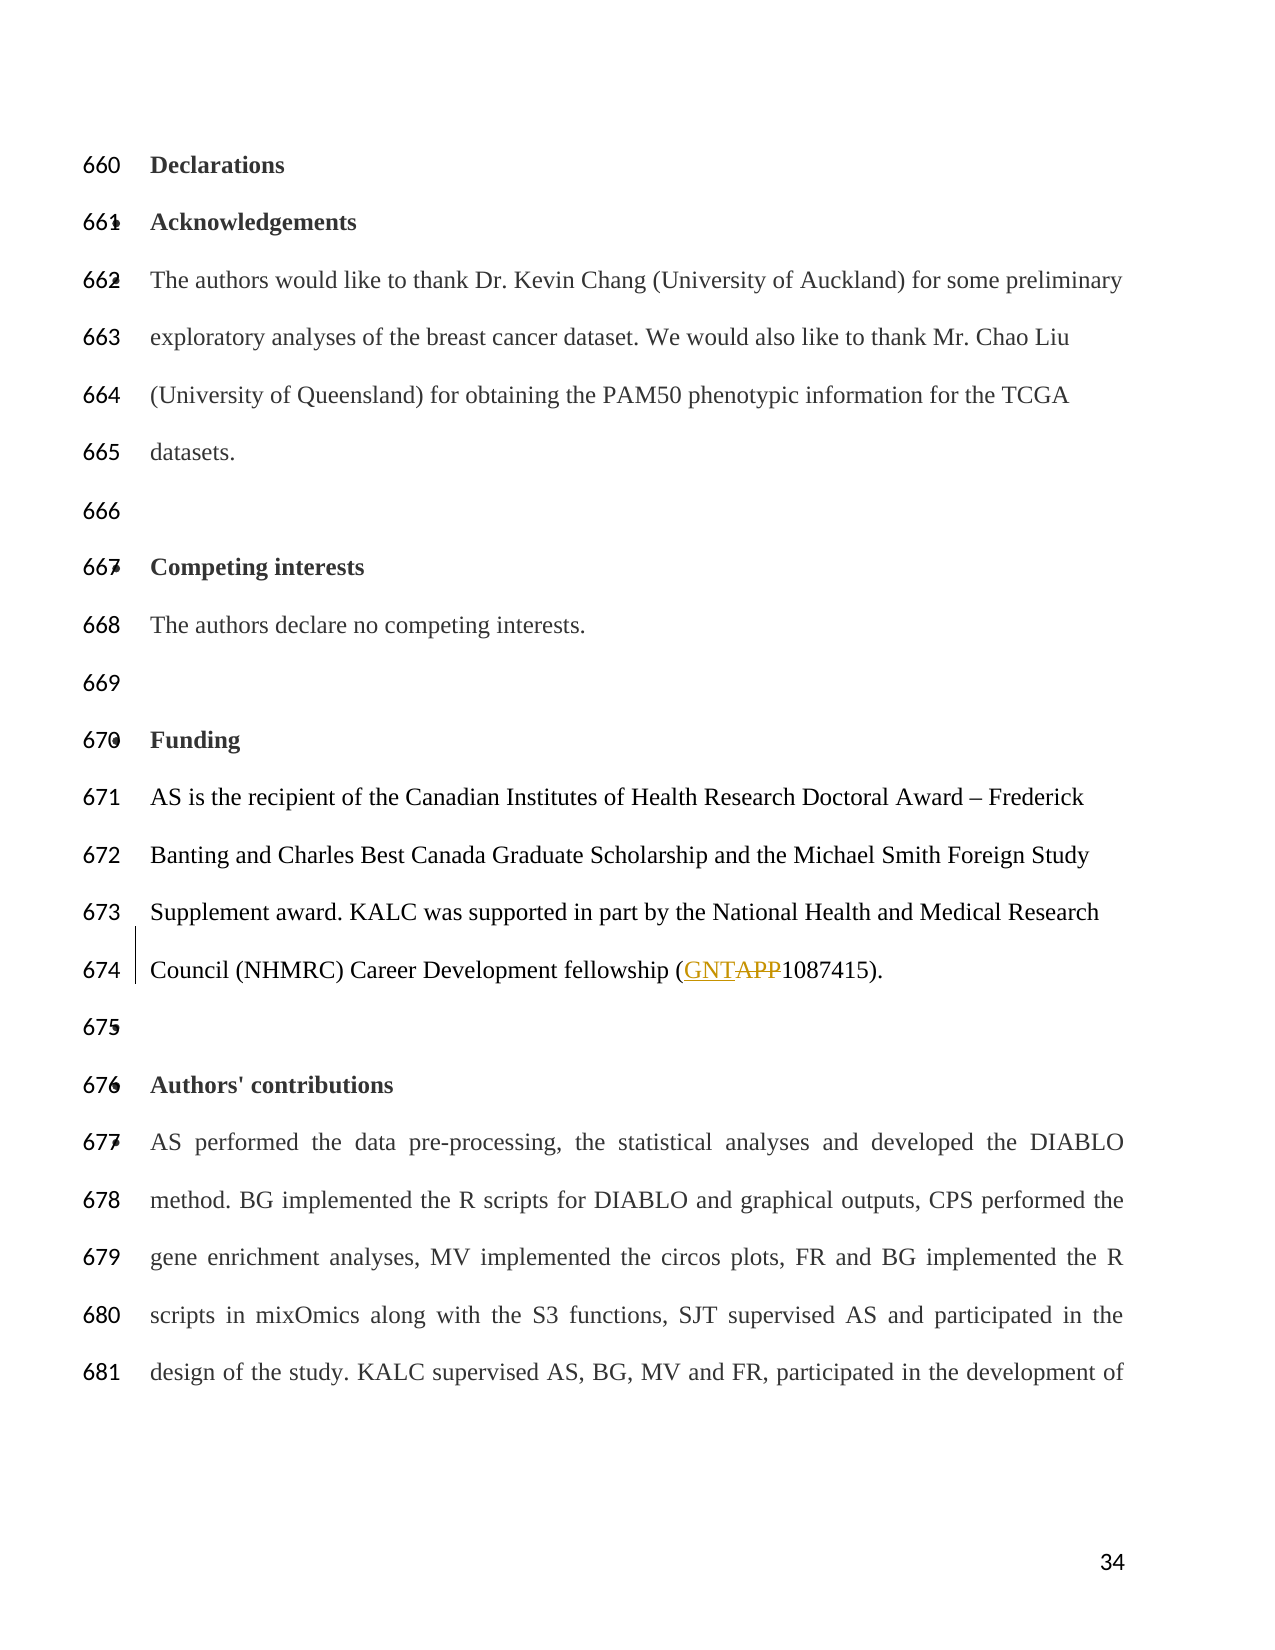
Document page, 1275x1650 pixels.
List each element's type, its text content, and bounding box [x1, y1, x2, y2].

list The authors would like to thank Dr. Kevin Chang (University of Auckland) for some preliminary exploratory analyses of the breast cancer dataset. We would also like to thank Mr. Chao Liu (University of Queensland) for obtaining the PAM50 phenotypic information for the TCGA datasets. [112, 265, 1125, 466]
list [112, 1127, 1125, 1386]
list Competing interests [112, 552, 1125, 581]
subtitle Declarations [150, 150, 1125, 179]
text AS is the recipient of the Canadian Institutes of Health Research Doctoral Award – Frederick Banting and Charles Best Canada Graduate Scholarship and the Michael Smith Foreign Study Supplement award. KALC was supported in part by the National Health and Medical Research Council (NHMRC) Career Development fellowship (1087415). [150, 782, 1125, 984]
text The authors declare no competing interests. [150, 610, 1125, 639]
list Authors' contributions [112, 1070, 1125, 1099]
list Funding [112, 725, 1125, 754]
list Acknowledgements [112, 207, 1125, 236]
